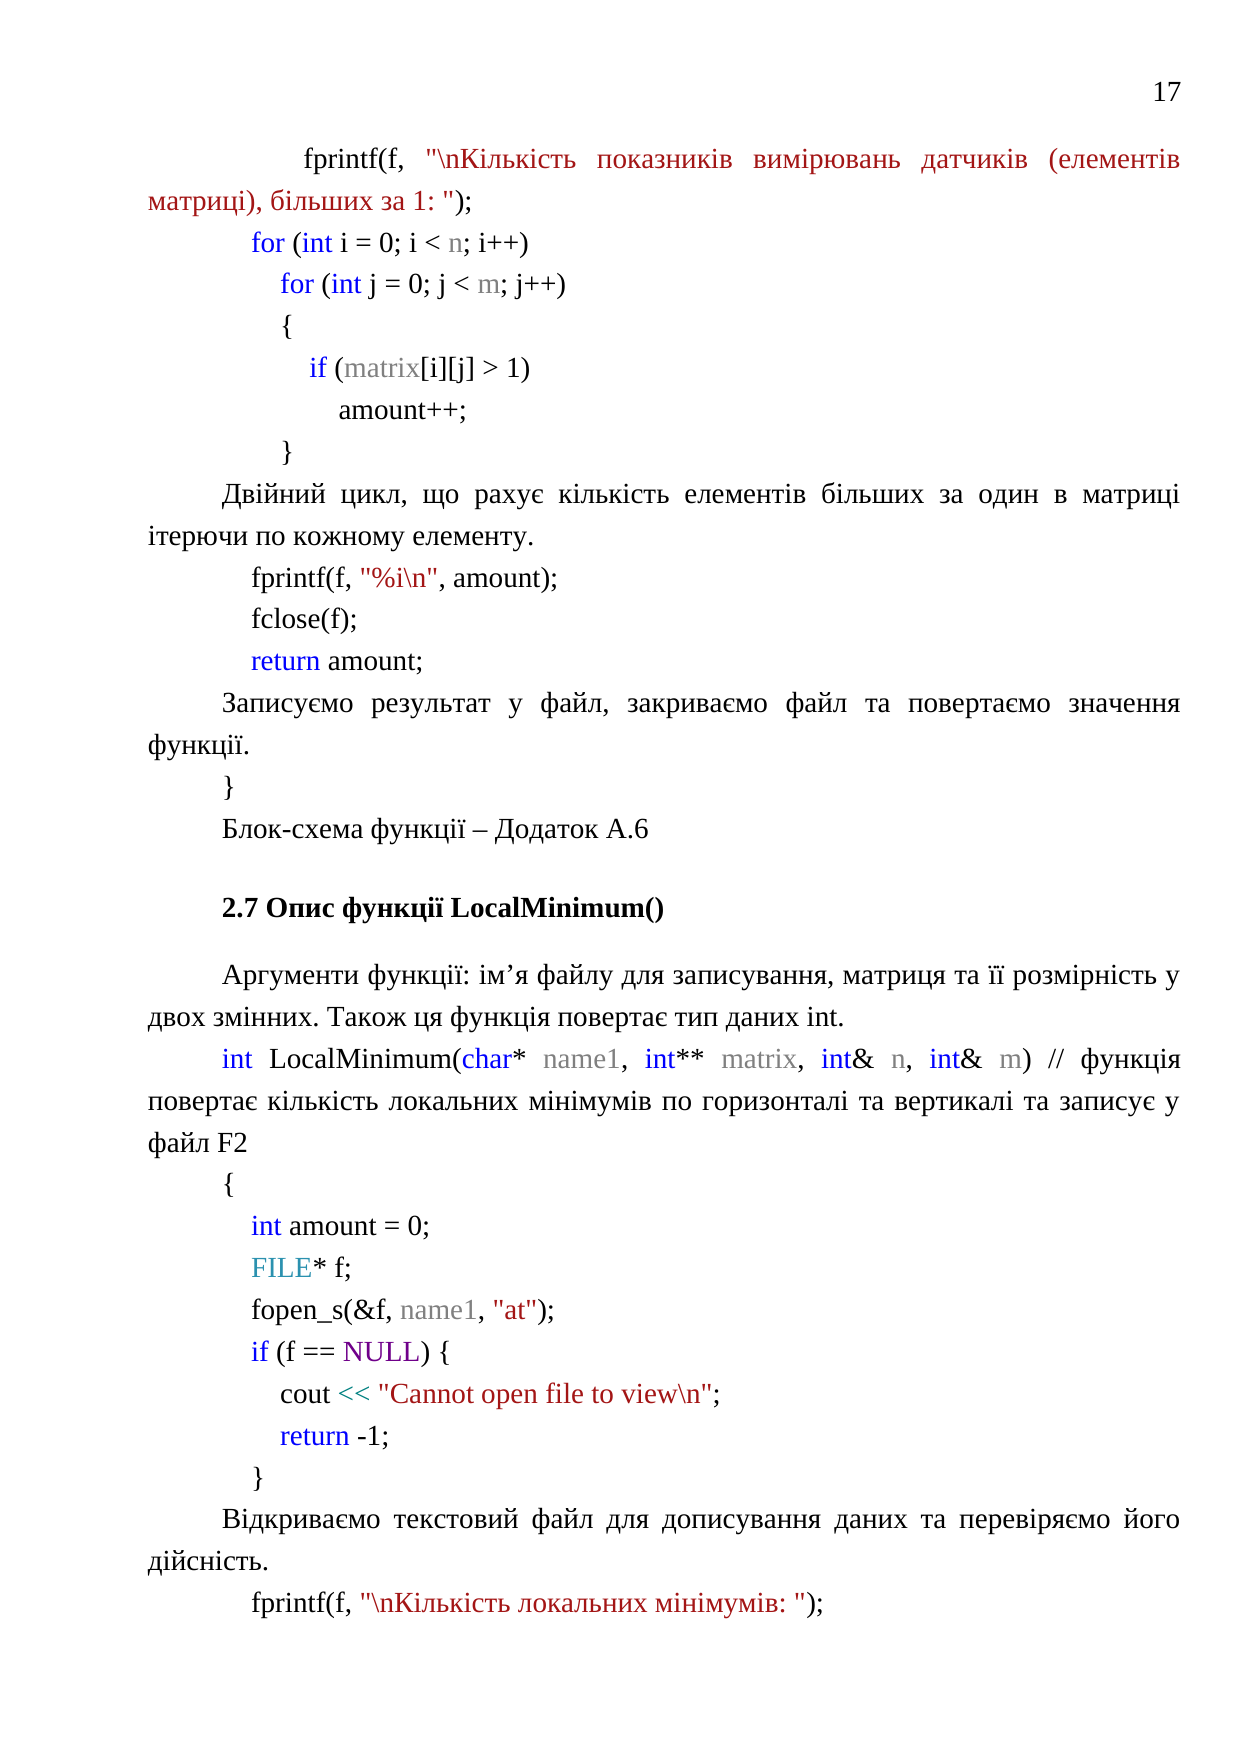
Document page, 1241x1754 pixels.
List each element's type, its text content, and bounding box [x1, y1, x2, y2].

text Блок-схема функції – Додаток А.6 [148, 811, 1181, 844]
text amount++; [148, 392, 1181, 426]
subtitle 2.7 Опис функції LocalMinimum() [148, 890, 1181, 924]
text cout << "Cannot open file to view\n"; [148, 1376, 1181, 1409]
text FILE* f; [148, 1250, 1181, 1284]
text Записуємо результат у файл, закриваємо файл та повертаємо значення функції. [148, 685, 1181, 761]
text for (int j = 0; j < m; j++) [148, 267, 1181, 300]
text fprintf(f, "\nКількість показників вимірювань датчиків (елементів матриці), більших за 1: "); [148, 141, 1181, 216]
text } [148, 769, 1181, 803]
text int LocalMinimum(char* name1, int** matrix, int& n, int& m) // функція повертає кількість локальних мінімумів по горизонталі та вертикалі та записує у файл F2 [148, 1041, 1181, 1158]
text Двійний цикл, що рахує кількість елементів більших за один в матриці ітерючи по кожному елементу. [148, 476, 1181, 551]
text } [148, 434, 1181, 468]
text { [148, 308, 1181, 342]
text fprintf(f, "\nКількість локальних мінімумів: "); [148, 1585, 1181, 1619]
text Аргументи функції: ім’я файлу для записування, матриця та її розмірність у двох змінних. Також ця функція повертає тип даних int. [148, 957, 1181, 1033]
text { [148, 1167, 1181, 1200]
text } [148, 1460, 1181, 1493]
text fopen_s(&f, name1, "at"); [148, 1292, 1181, 1326]
text if (matrix[i][j] > 1) [148, 350, 1181, 384]
text return -1; [148, 1418, 1181, 1451]
text if (f == NULL) { [148, 1334, 1181, 1368]
text return amount; [148, 643, 1181, 677]
text for (int i = 0; i < n; i++) [148, 225, 1181, 258]
text int amount = 0; [148, 1208, 1181, 1242]
text fclose(f); [148, 602, 1181, 635]
text Відкриваємо текстовий файл для дописування даних та перевіряємо його дійсність. [148, 1502, 1181, 1577]
text fprintf(f, "%i\n", amount); [148, 560, 1181, 593]
